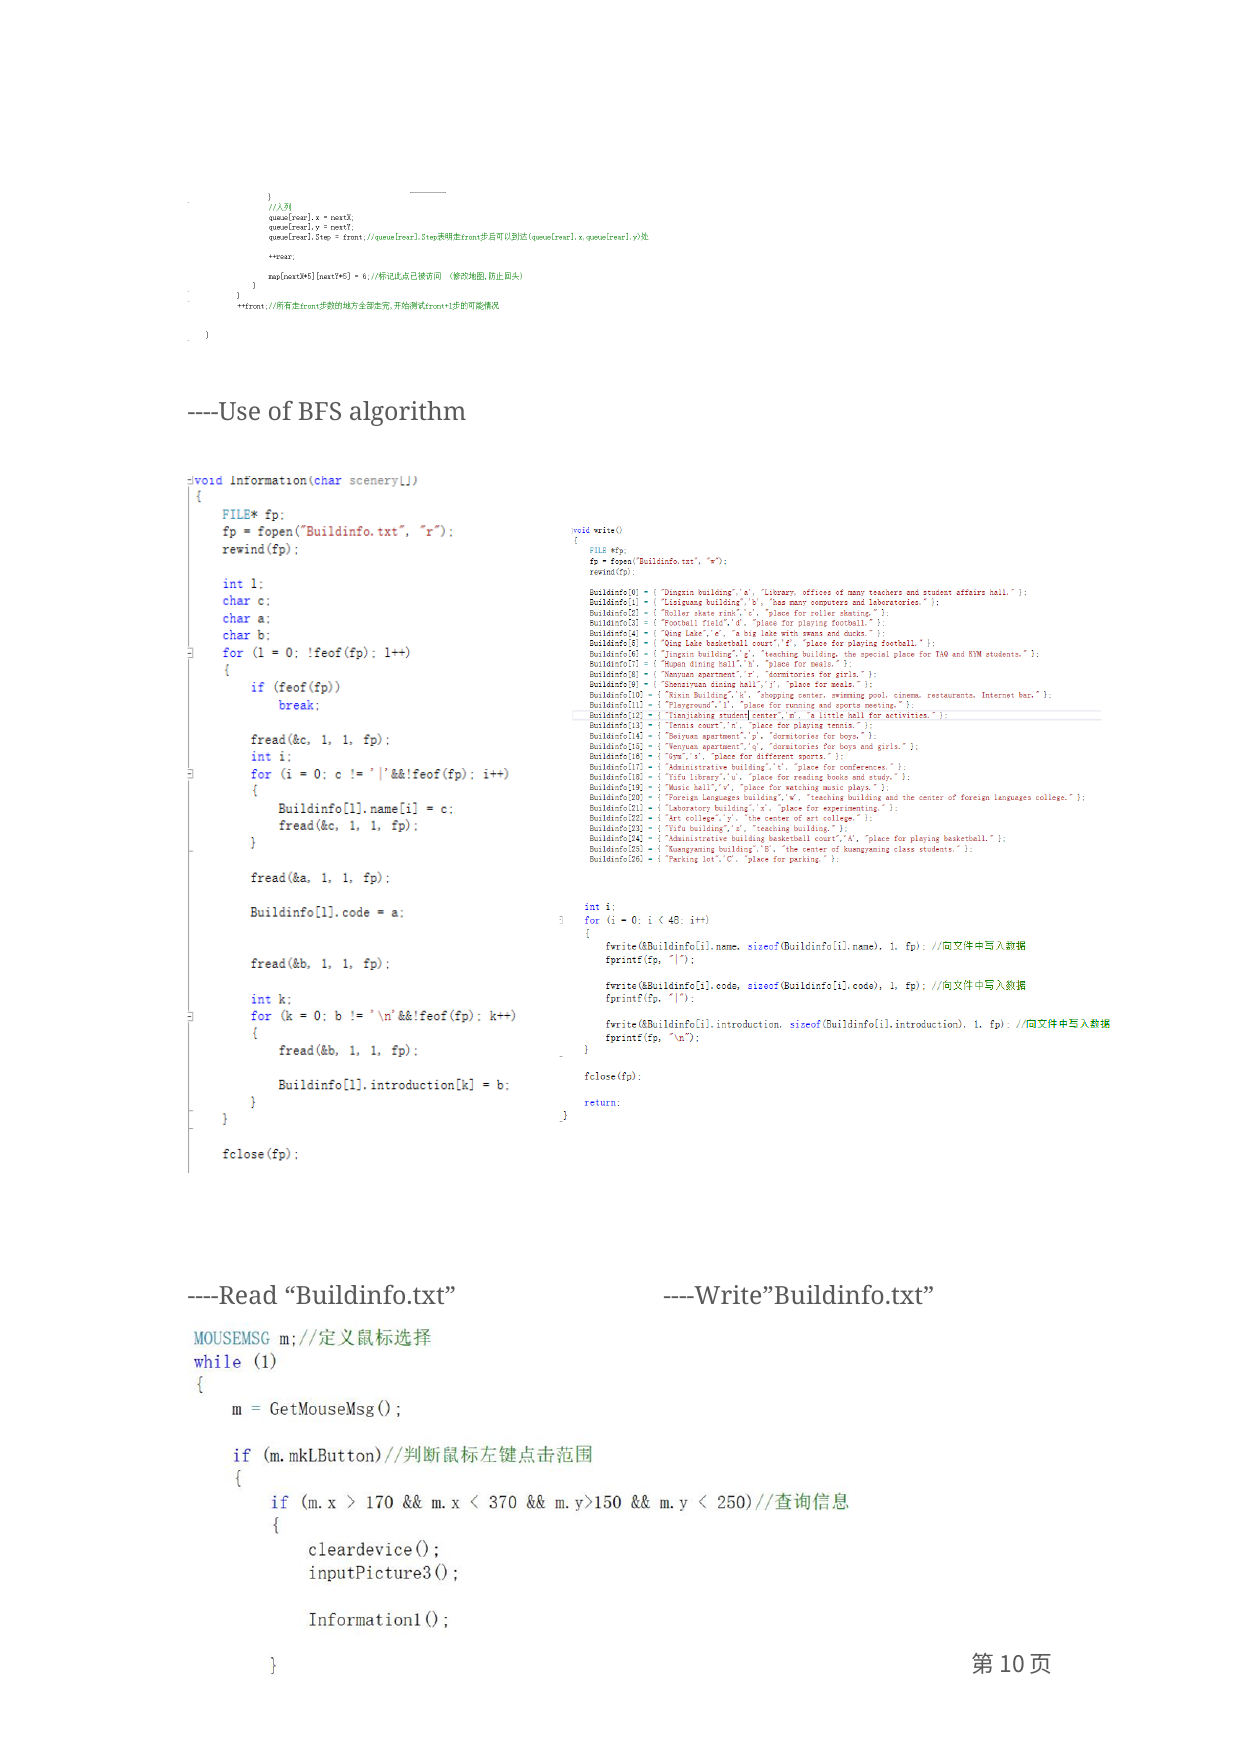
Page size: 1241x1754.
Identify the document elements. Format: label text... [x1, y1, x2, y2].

picture [187, 476, 1146, 1173]
picture [187, 1322, 889, 1683]
picture [187, 192, 654, 342]
text ----Use of BFS algorithm [187, 393, 1053, 428]
text ----Read “Buildinfo.txt” ----Write”Buildinfo.txt” [187, 1277, 1053, 1312]
